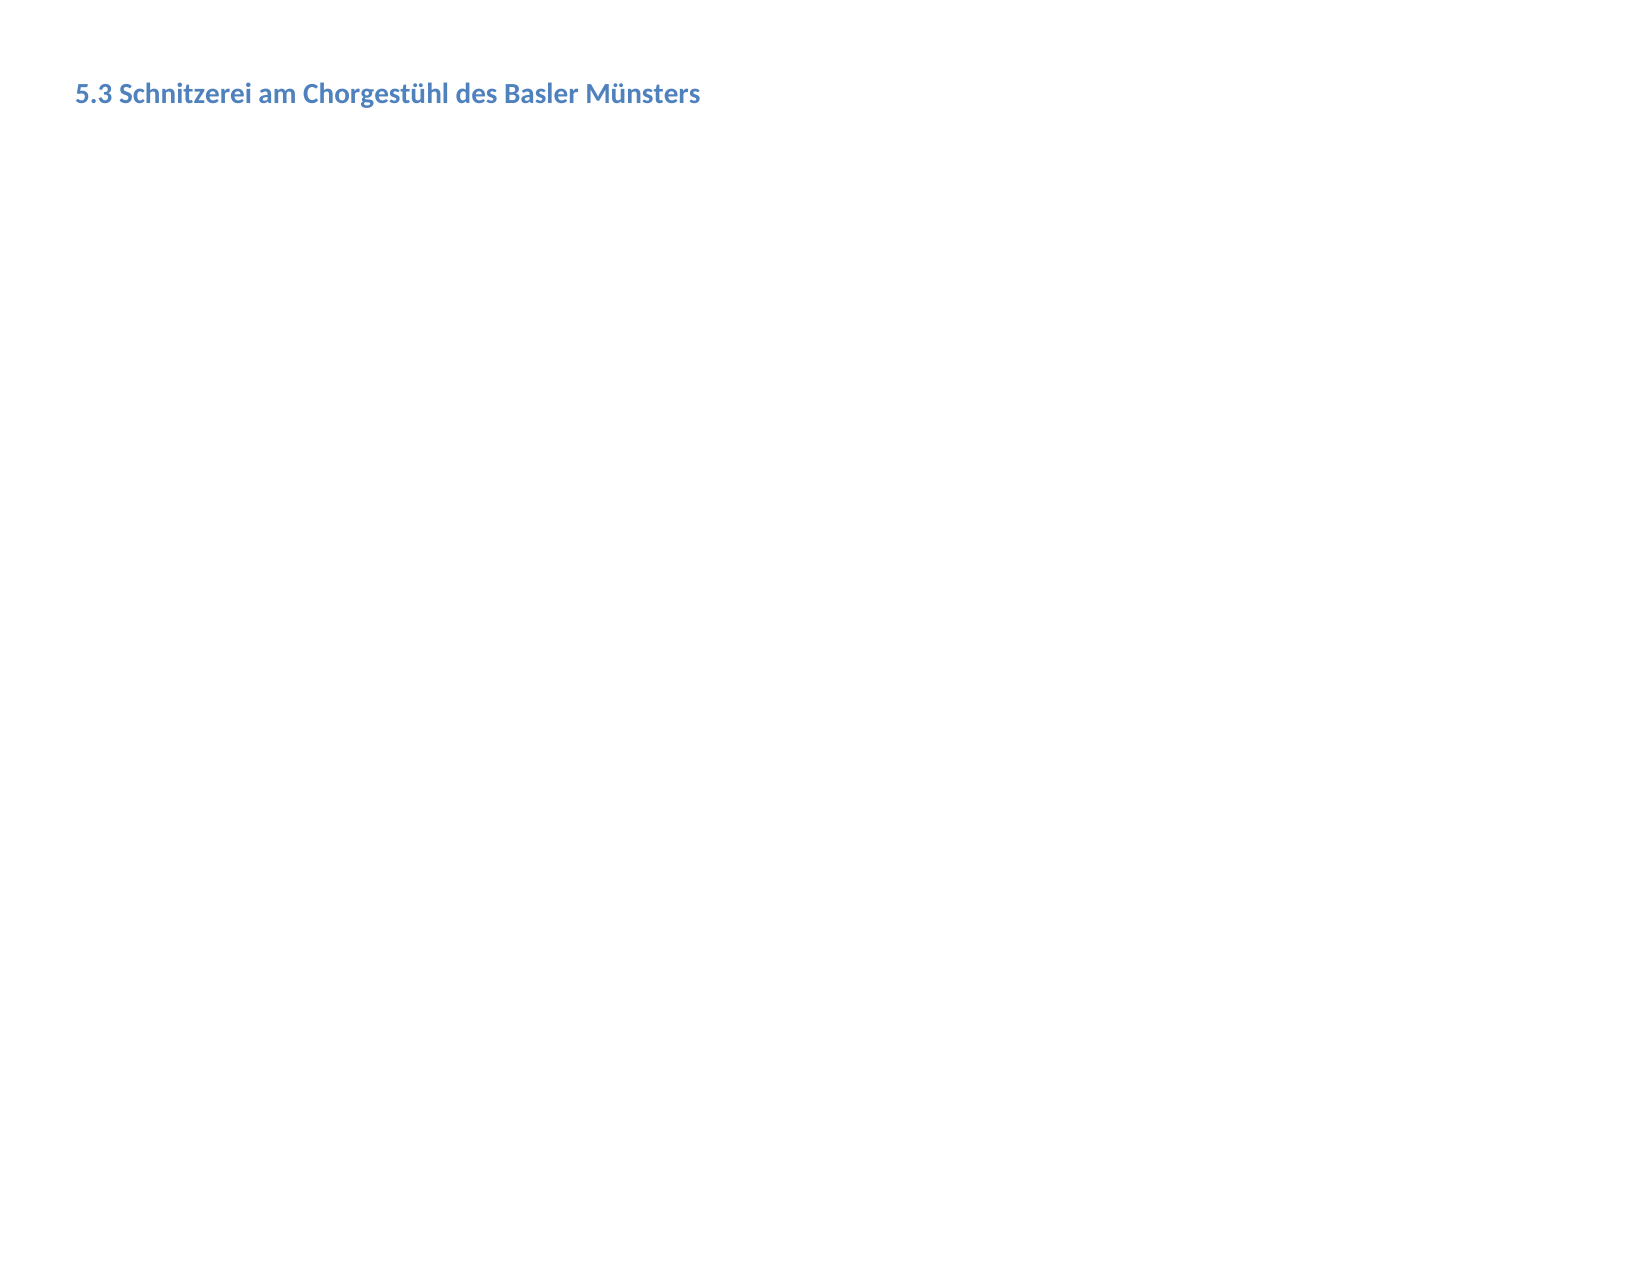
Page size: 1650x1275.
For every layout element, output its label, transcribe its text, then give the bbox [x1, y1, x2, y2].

subtitle 5.3 Schnitzerei am Chorgestühl des Basler Münsters [75, 75, 1575, 111]
